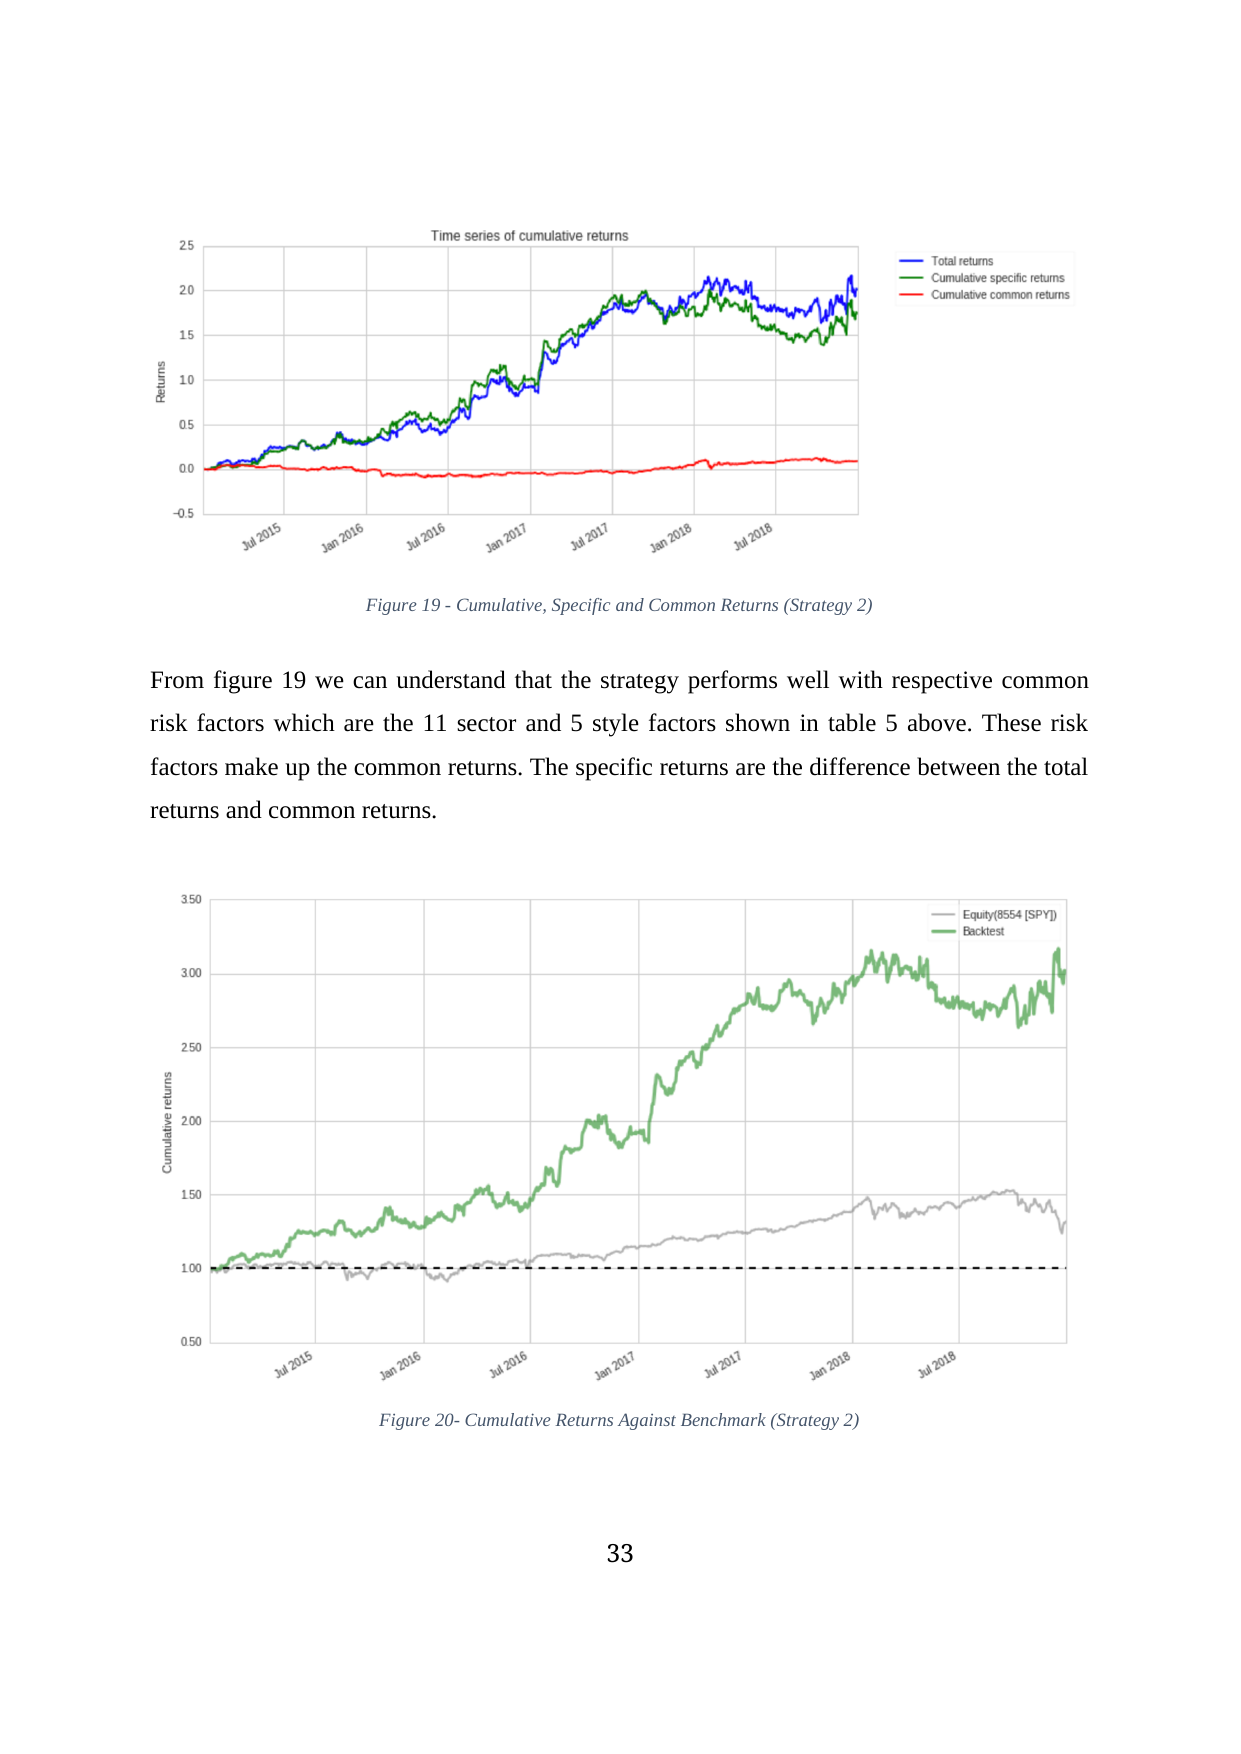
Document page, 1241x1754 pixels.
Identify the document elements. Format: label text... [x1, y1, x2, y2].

picture [150, 220, 1091, 570]
text From figure 19 we can understand that the strategy performs well with respective common risk factors which are the 11 sector and 5 style factors shown in table 5 above. These risk factors make up the common returns. The specific returns are the difference between the total returns and common returns. [150, 665, 1090, 823]
picture [150, 881, 1091, 1395]
